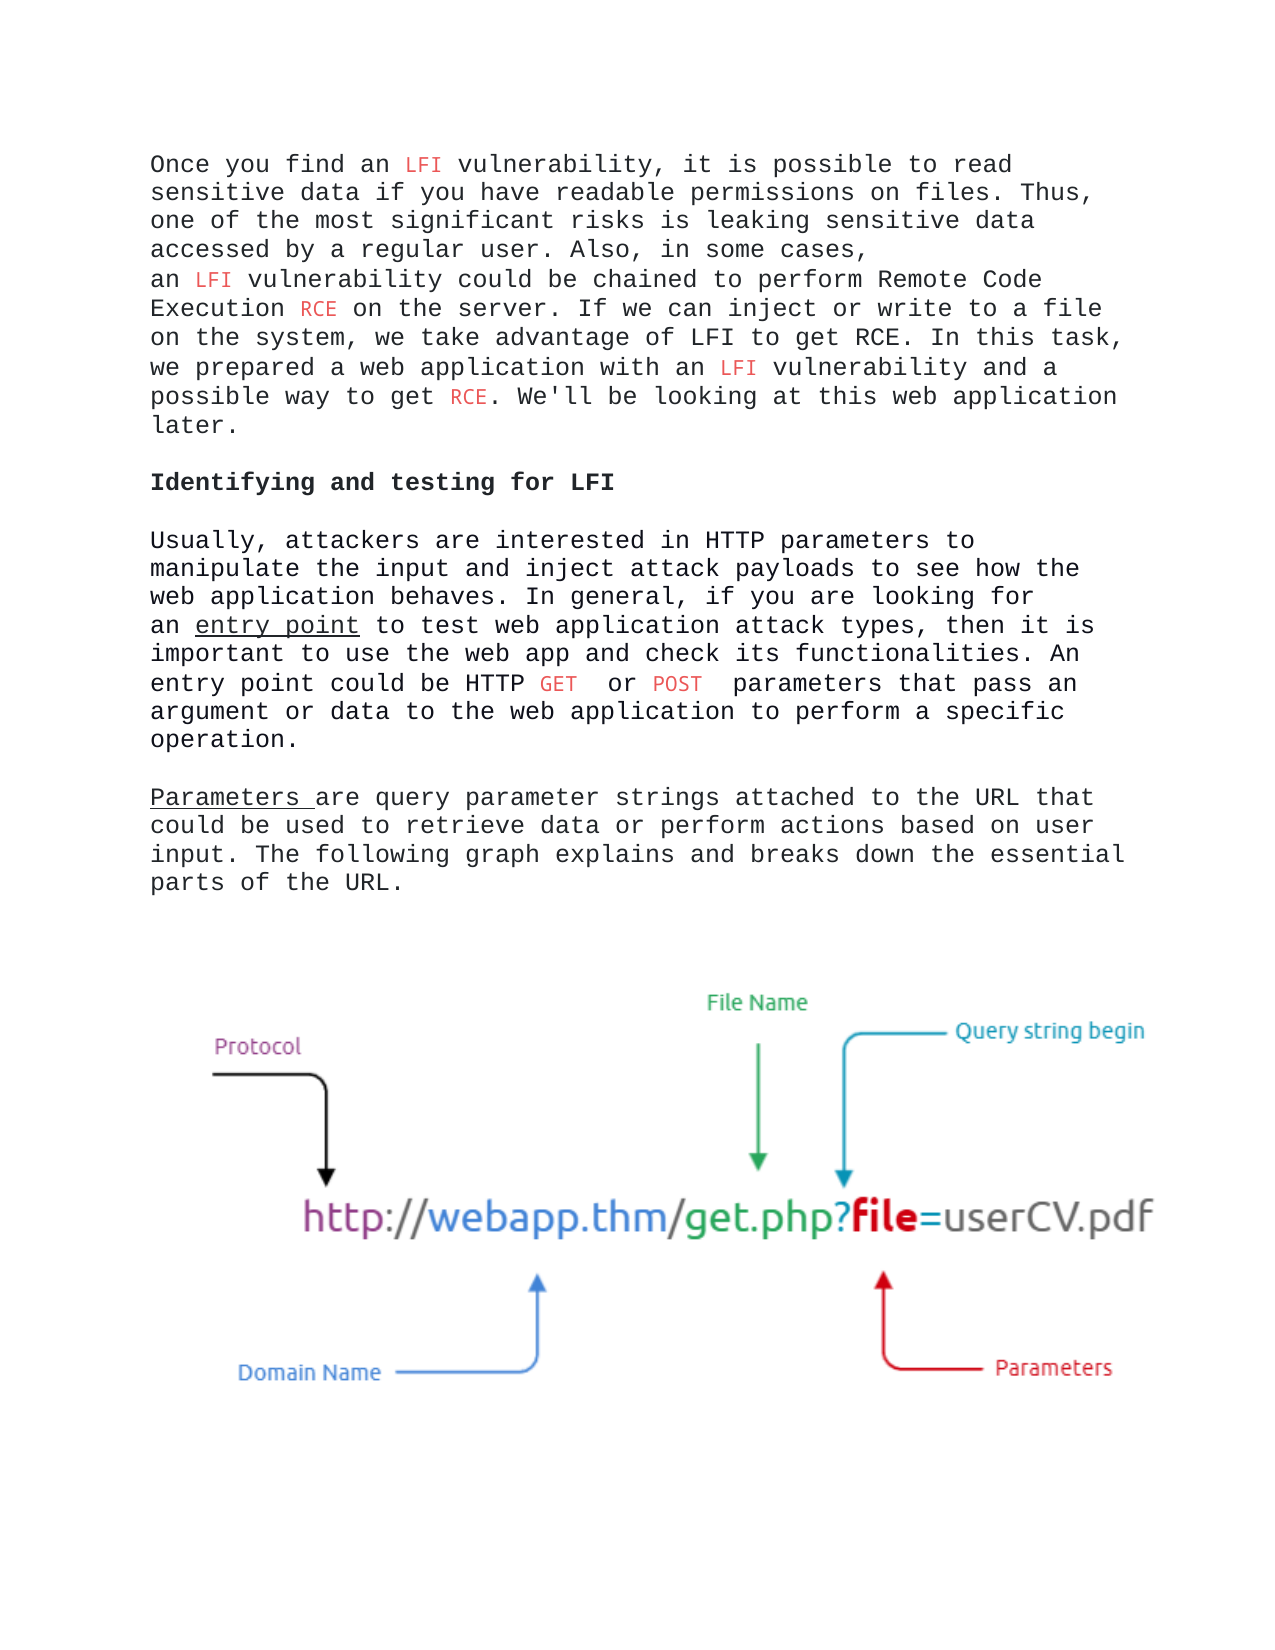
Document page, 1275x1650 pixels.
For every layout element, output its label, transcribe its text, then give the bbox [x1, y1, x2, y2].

text Usually, attackers are interested in HTTP parameters to manipulate the input and inject attack payloads to see how the web application behaves. In general, if you are looking for an entry point to test web application attack types, then it is important to use the web app and check its functionalities. An entry point could be HTTP GET or POST parameters that pass an argument or data to the web application to perform a specific operation. [150, 527, 1125, 755]
text Parameters are query parameter strings attached to the URL that could be used to retrieve data or perform actions based on user input. The following graph explains and breaks down the essential parts of the URL. [150, 784, 1125, 898]
text Identifying and testing for LFI [150, 470, 1125, 498]
text Once you find an LFI vulnerability, it is possible to read sensitive data if you have readable permissions on files. Thus, one of the most significant risks is leaking sensitive data accessed by a regular user. Also, in some cases, an LFI vulnerability could be chained to perform Remote Code Execution RCE on the server. If we can inject or write to a file on the system, we take advantage of LFI to get RCE. In this task, we prepared a web application with an LFI vulnerability and a possible way to get RCE. We'll be looking at this web application later. [150, 150, 1125, 441]
picture [150, 927, 1269, 1459]
